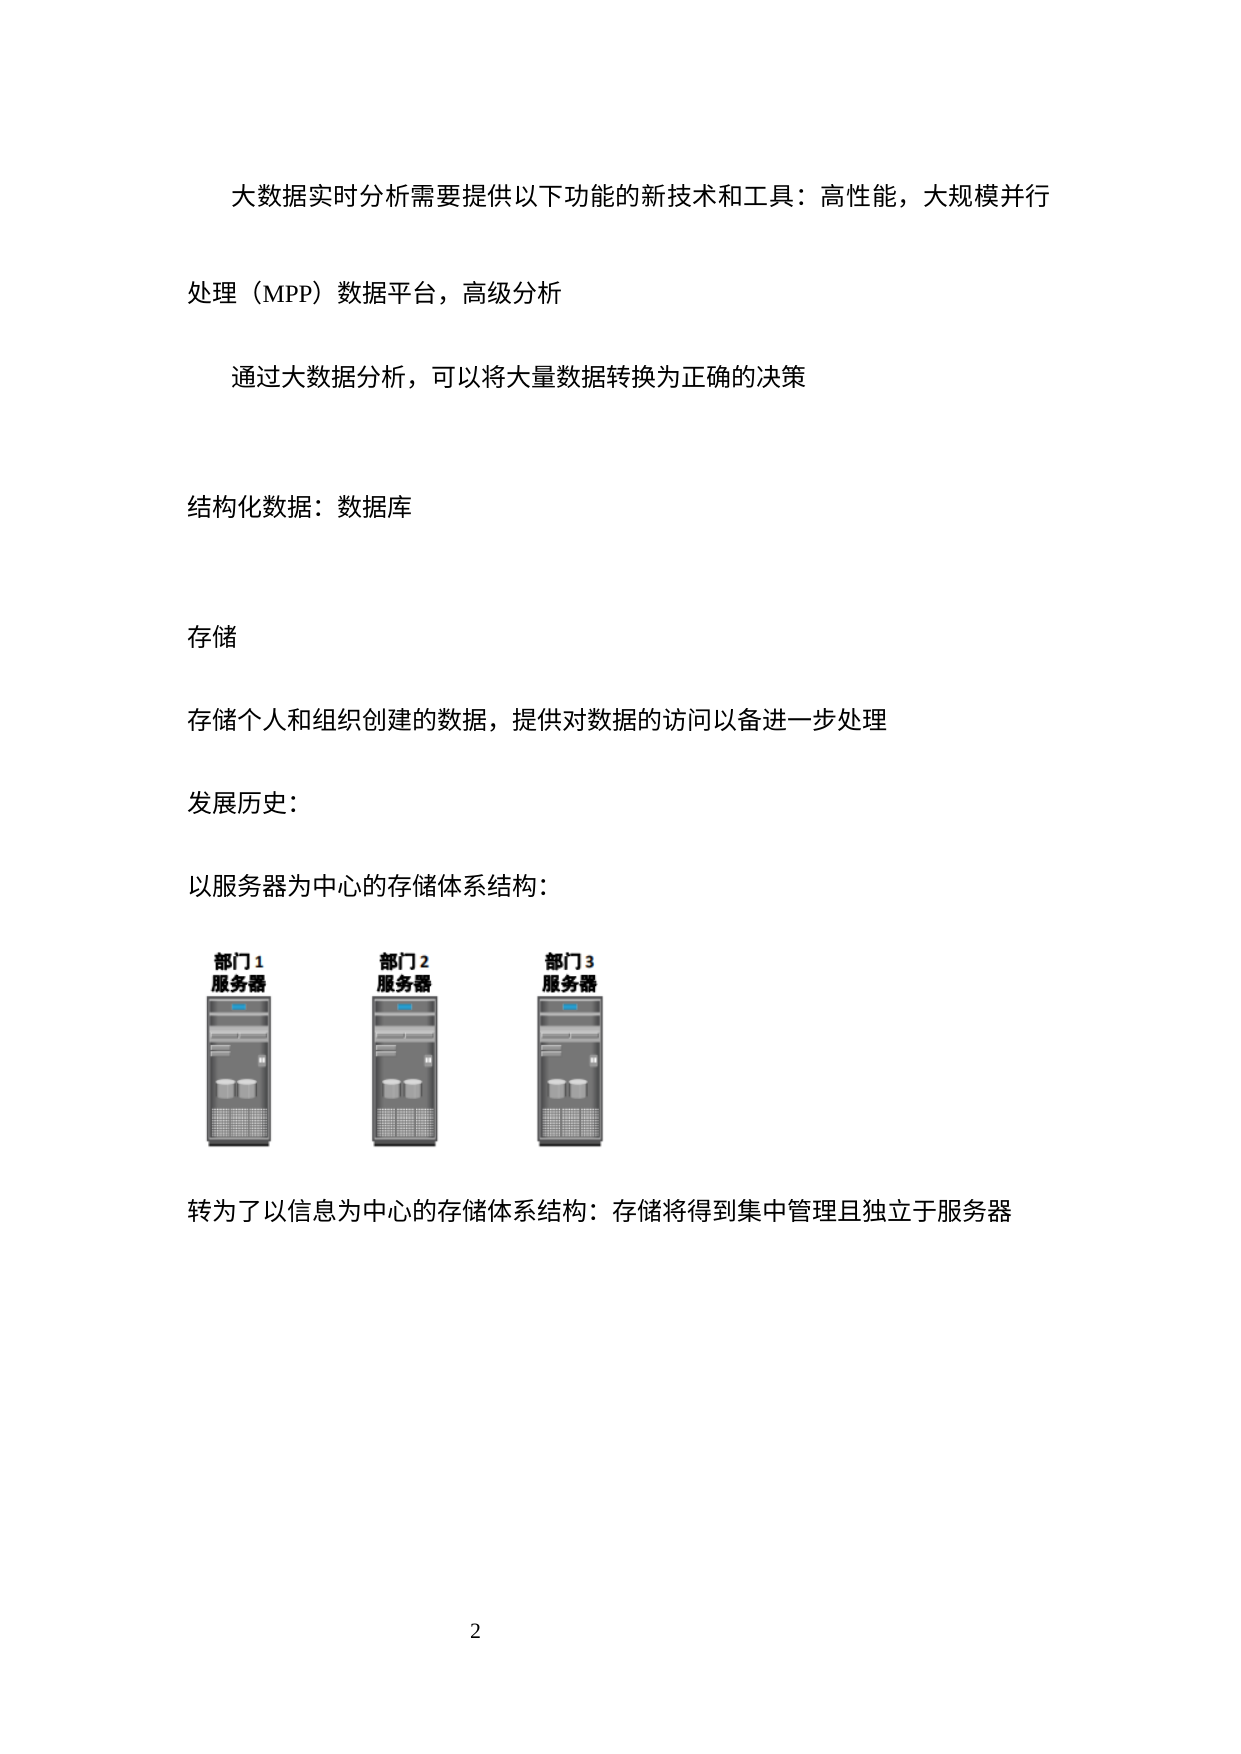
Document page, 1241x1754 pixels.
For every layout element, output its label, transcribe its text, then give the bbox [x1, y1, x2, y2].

subtitle 存储 [187, 603, 1053, 668]
text 转为了以信息为中心的存储体系结构：存储将得到集中管理且独立于服务器 [187, 1177, 1053, 1242]
text 结构化数据：数据库 [187, 473, 1053, 538]
picture [187, 935, 614, 1159]
text 以服务器为中心的存储体系结构： [187, 852, 1053, 917]
text 通过大数据分析，可以将大量数据转换为正确的决策 [187, 343, 1053, 408]
text 发展历史： [187, 769, 1053, 834]
text 存储个人和组织创建的数据，提供对数据的访问以备进一步处理 [187, 686, 1053, 751]
text 大数据实时分析需要提供以下功能的新技术和工具：高性能，大规模并行处理（MPP）数据平台，高级分析 [187, 162, 1053, 324]
